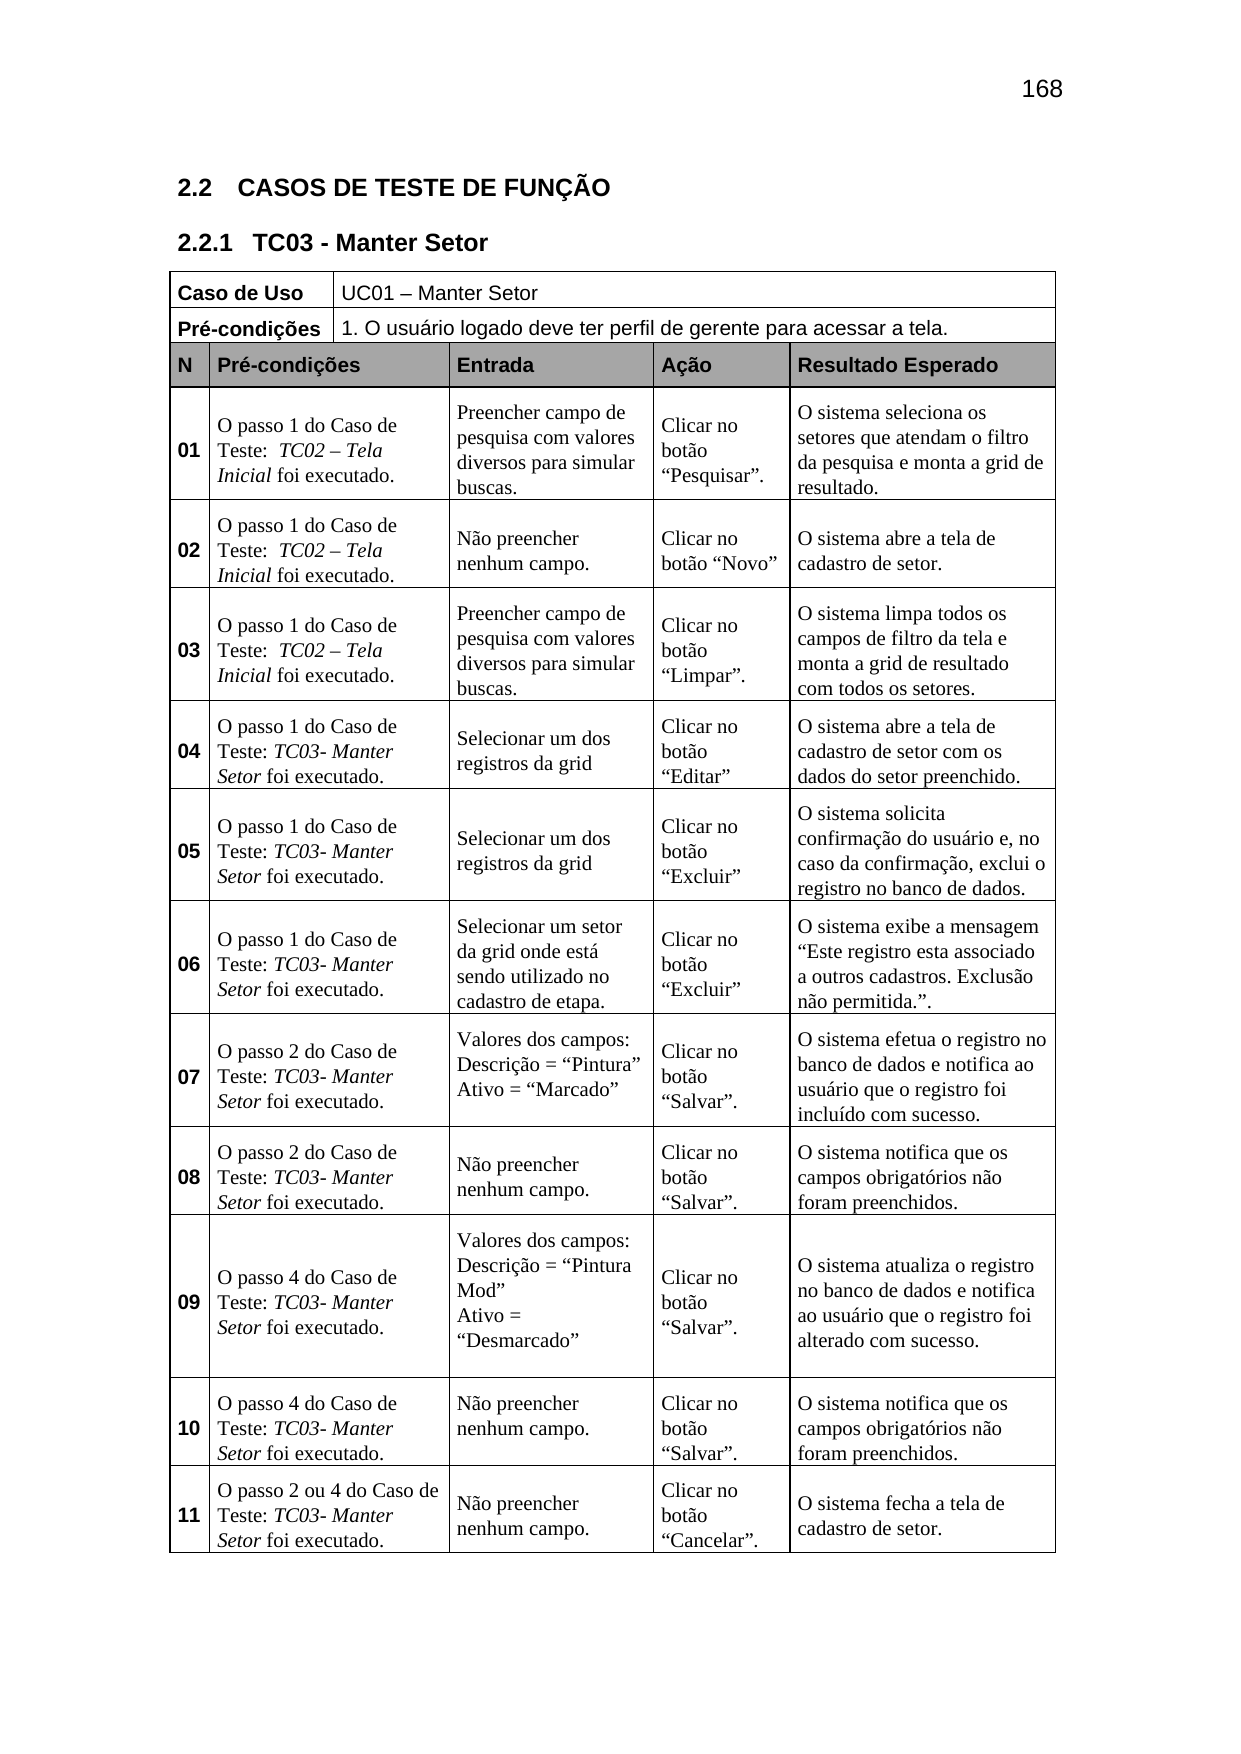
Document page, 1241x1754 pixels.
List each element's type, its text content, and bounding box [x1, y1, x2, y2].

text TC03 - Manter Setor [177, 228, 1063, 257]
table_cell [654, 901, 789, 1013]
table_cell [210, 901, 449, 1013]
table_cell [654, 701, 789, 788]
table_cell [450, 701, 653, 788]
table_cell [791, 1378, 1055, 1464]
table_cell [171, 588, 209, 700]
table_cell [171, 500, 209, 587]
text Casos de Teste de Função [177, 172, 1063, 201]
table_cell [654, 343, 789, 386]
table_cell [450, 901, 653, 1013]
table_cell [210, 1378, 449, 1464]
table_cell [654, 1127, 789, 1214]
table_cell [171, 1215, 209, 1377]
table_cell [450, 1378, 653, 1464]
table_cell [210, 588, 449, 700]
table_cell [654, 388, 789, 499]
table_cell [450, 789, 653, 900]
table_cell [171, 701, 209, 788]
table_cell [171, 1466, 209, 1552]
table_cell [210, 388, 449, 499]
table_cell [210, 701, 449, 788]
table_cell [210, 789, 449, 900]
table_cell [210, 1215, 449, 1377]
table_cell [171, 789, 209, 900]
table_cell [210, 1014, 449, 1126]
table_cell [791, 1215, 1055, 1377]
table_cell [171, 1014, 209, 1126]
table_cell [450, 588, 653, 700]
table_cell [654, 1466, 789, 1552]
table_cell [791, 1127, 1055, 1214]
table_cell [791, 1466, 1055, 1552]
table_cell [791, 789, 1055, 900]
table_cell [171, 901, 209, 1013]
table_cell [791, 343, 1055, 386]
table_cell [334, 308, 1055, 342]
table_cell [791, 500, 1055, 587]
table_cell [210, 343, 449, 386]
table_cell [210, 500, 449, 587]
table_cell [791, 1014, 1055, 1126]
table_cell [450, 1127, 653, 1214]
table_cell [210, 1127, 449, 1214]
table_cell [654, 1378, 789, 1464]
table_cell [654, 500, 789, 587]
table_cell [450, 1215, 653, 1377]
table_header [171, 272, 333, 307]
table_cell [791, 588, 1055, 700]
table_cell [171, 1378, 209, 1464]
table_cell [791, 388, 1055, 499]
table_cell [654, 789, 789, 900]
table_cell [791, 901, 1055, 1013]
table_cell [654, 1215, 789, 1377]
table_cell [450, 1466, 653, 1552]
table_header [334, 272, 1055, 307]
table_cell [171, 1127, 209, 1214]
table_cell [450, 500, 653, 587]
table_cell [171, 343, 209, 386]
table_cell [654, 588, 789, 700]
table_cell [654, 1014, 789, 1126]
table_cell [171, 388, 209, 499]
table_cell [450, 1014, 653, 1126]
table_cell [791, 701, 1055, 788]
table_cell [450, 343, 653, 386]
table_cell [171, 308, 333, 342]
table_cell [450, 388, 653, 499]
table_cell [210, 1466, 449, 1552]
